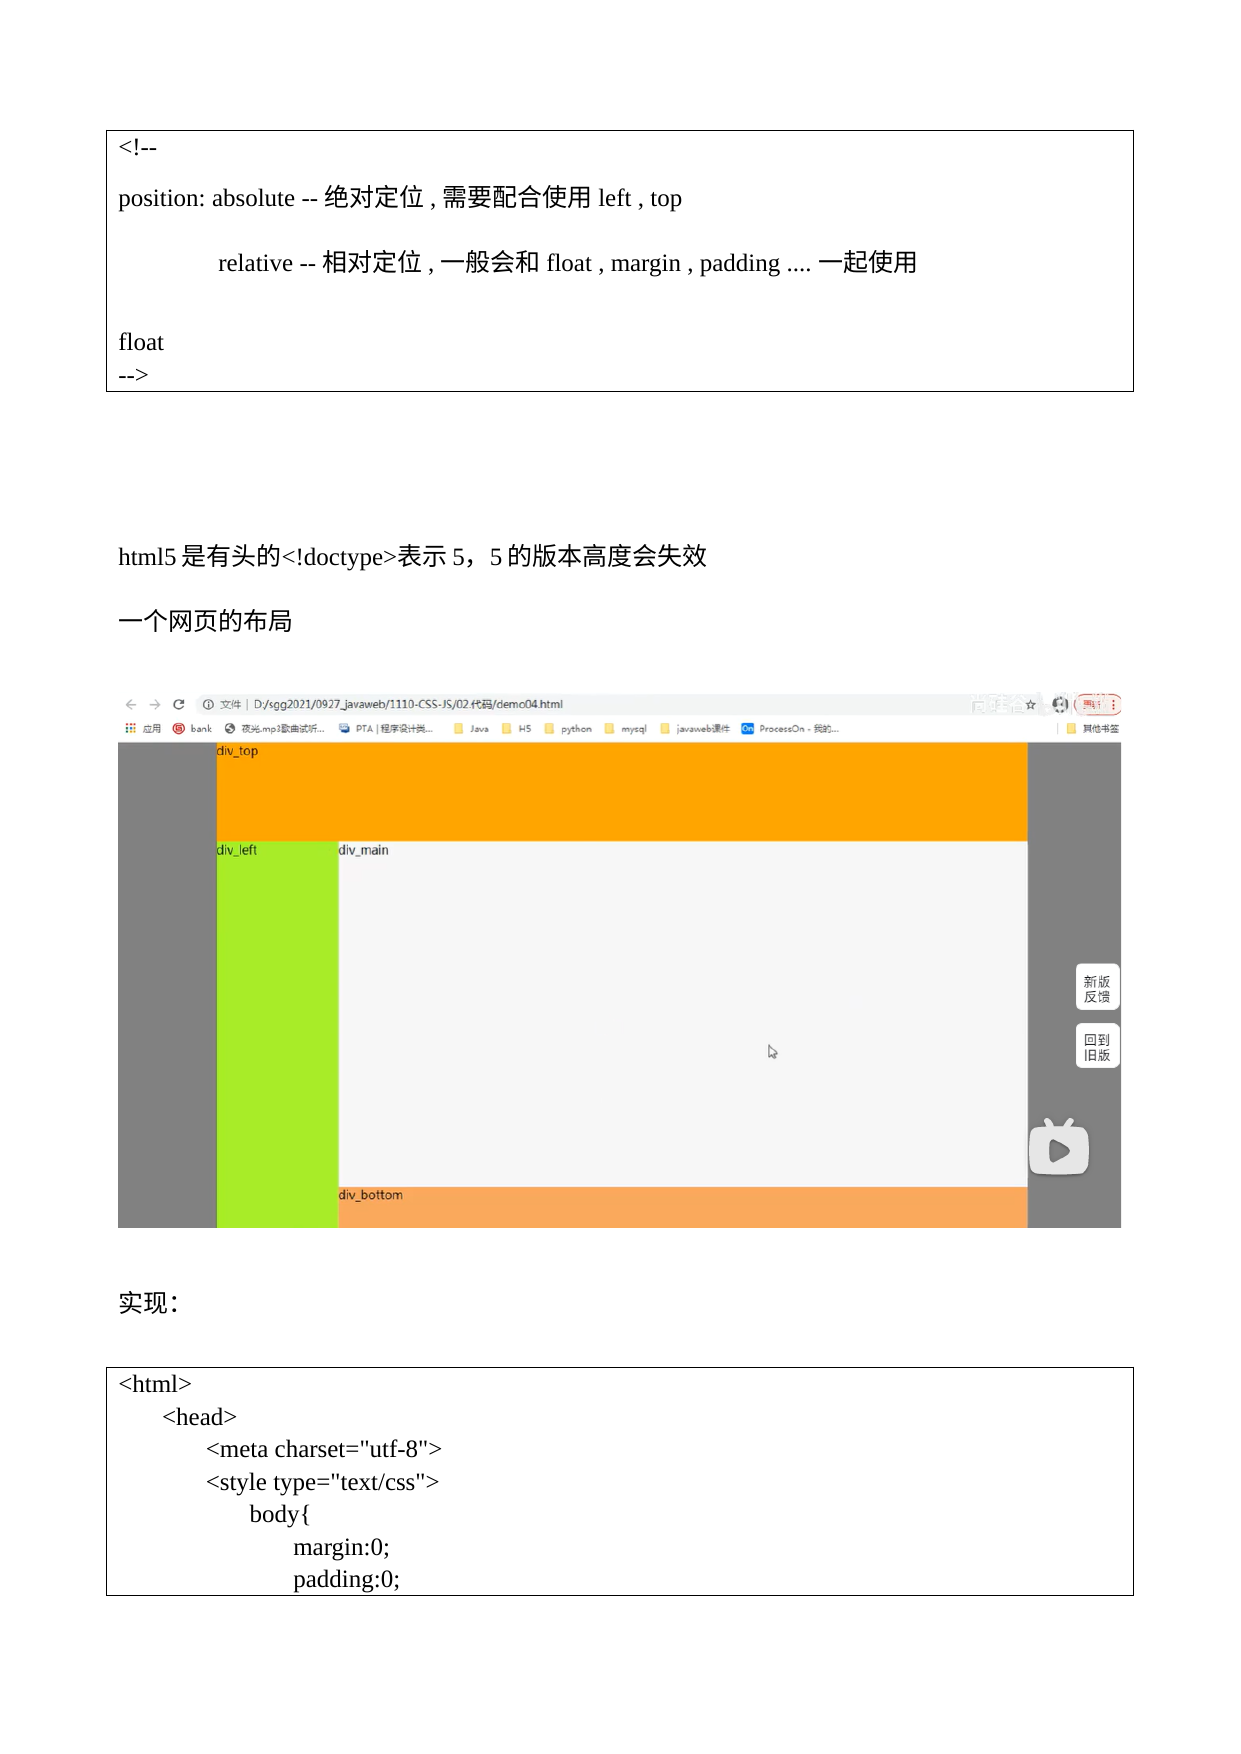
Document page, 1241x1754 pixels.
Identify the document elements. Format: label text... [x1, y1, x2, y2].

picture [118, 692, 1122, 1228]
text html5是有头的<!doctype>表示5，5的版本高度会失效 [118, 522, 1122, 587]
text 一个网页的布局 [118, 587, 1122, 652]
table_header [107, 1368, 1133, 1595]
text 实现： [118, 1269, 1122, 1334]
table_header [107, 131, 1133, 391]
